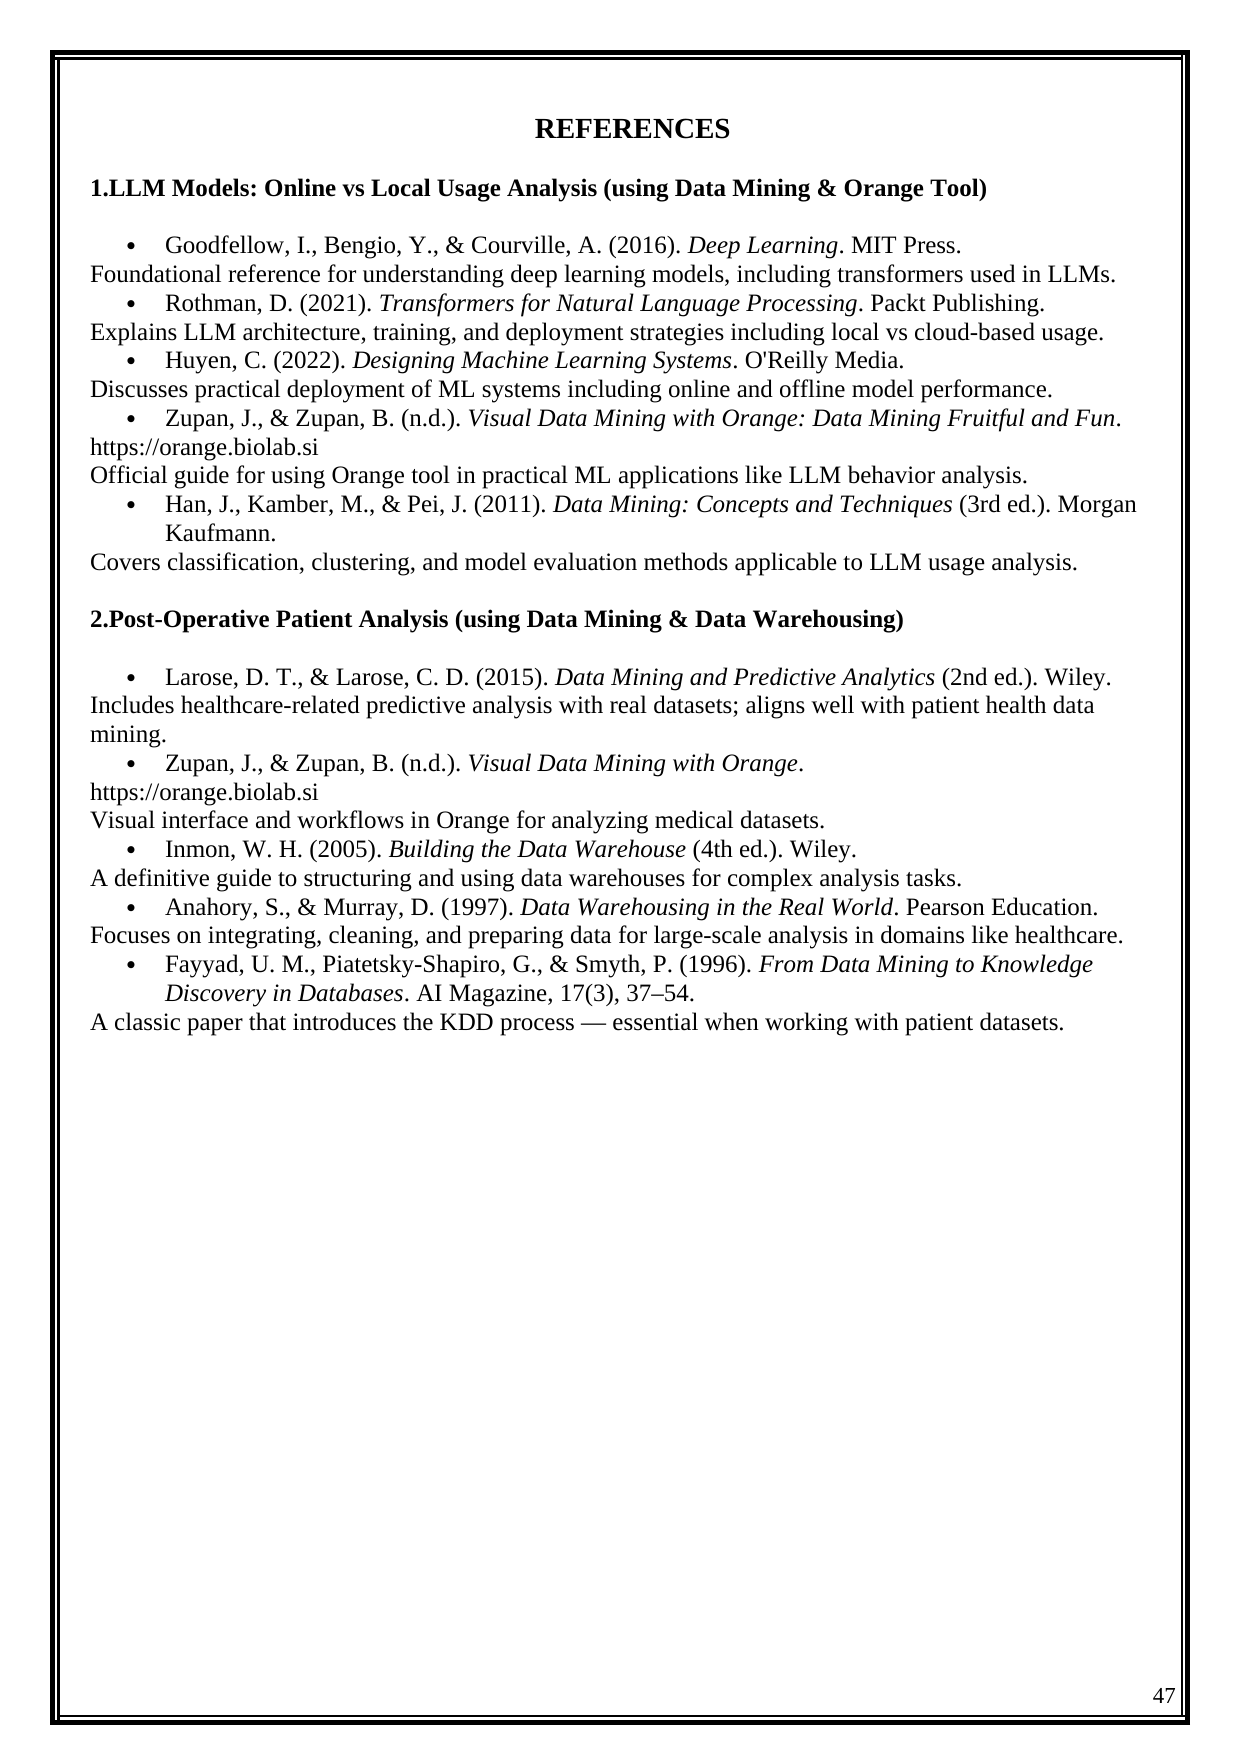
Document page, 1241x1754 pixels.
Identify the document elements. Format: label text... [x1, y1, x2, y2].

text https://orange.biolab.si Visual interface and workflows in Orange for analyzing medical datasets. [90, 777, 1176, 834]
text Foundational reference for understanding deep learning models, including transformers used in LLMs. [90, 259, 1176, 288]
text https://orange.biolab.si Official guide for using Orange tool in practical ML applications like LLM behavior analysis. [90, 432, 1176, 489]
list Anahory, S., & Murray, D. (1997). Data Warehousing in the Real World. Pearson Education. [127, 892, 1176, 921]
text Covers classification, clustering, and model evaluation methods applicable to LLM usage analysis. [90, 547, 1176, 576]
list Larose, D. T., & Larose, C. D. (2015). Data Mining and Predictive Analytics (2nd ed.). Wiley. [127, 662, 1176, 691]
list Han, J., Kamber, M., & Pei, J. (2011). Data Mining: Concepts and Techniques (3rd ed.). Morgan Kaufmann. [127, 489, 1176, 547]
text Focuses on integrating, cleaning, and preparing data for large-scale analysis in domains like healthcare. [90, 921, 1176, 949]
list Fayyad, U. M., Piatetsky-Shapiro, G., & Smyth, P. (1996). From Data Mining to Knowledge Discovery in Databases. AI Magazine, 17(3), 37–54. [127, 949, 1176, 1007]
text REFERENCES [90, 111, 1176, 144]
text Discusses practical deployment of ML systems including online and offline model performance. [90, 374, 1176, 403]
list Inmon, W. H. (2005). Building the Data Warehouse (4th ed.). Wiley. [127, 834, 1176, 863]
text 1.LLM Models: Online vs Local Usage Analysis (using Data Mining & Orange Tool) [90, 173, 1176, 202]
text 2.Post-Operative Patient Analysis (using Data Mining & Data Warehousing) [90, 604, 1176, 633]
list Zupan, J., & Zupan, B. (n.d.). Visual Data Mining with Orange. [127, 748, 1176, 777]
text Explains LLM architecture, training, and deployment strategies including local vs cloud-based usage. [90, 317, 1176, 346]
list Goodfellow, I., Bengio, Y., & Courville, A. (2016). Deep Learning. MIT Press. [127, 231, 1176, 259]
text A classic paper that introduces the KDD process — essential when working with patient datasets. [90, 1007, 1176, 1036]
list Rothman, D. (2021). Transformers for Natural Language Processing. Packt Publishing. [127, 288, 1176, 317]
list Zupan, J., & Zupan, B. (n.d.). Visual Data Mining with Orange: Data Mining Fruitful and Fun. [127, 403, 1176, 432]
text A definitive guide to structuring and using data warehouses for complex analysis tasks. [90, 863, 1176, 892]
text Includes healthcare-related predictive analysis with real datasets; aligns well with patient health data mining. [90, 691, 1176, 748]
list Huyen, C. (2022). Designing Machine Learning Systems. O'Reilly Media. [127, 346, 1176, 374]
